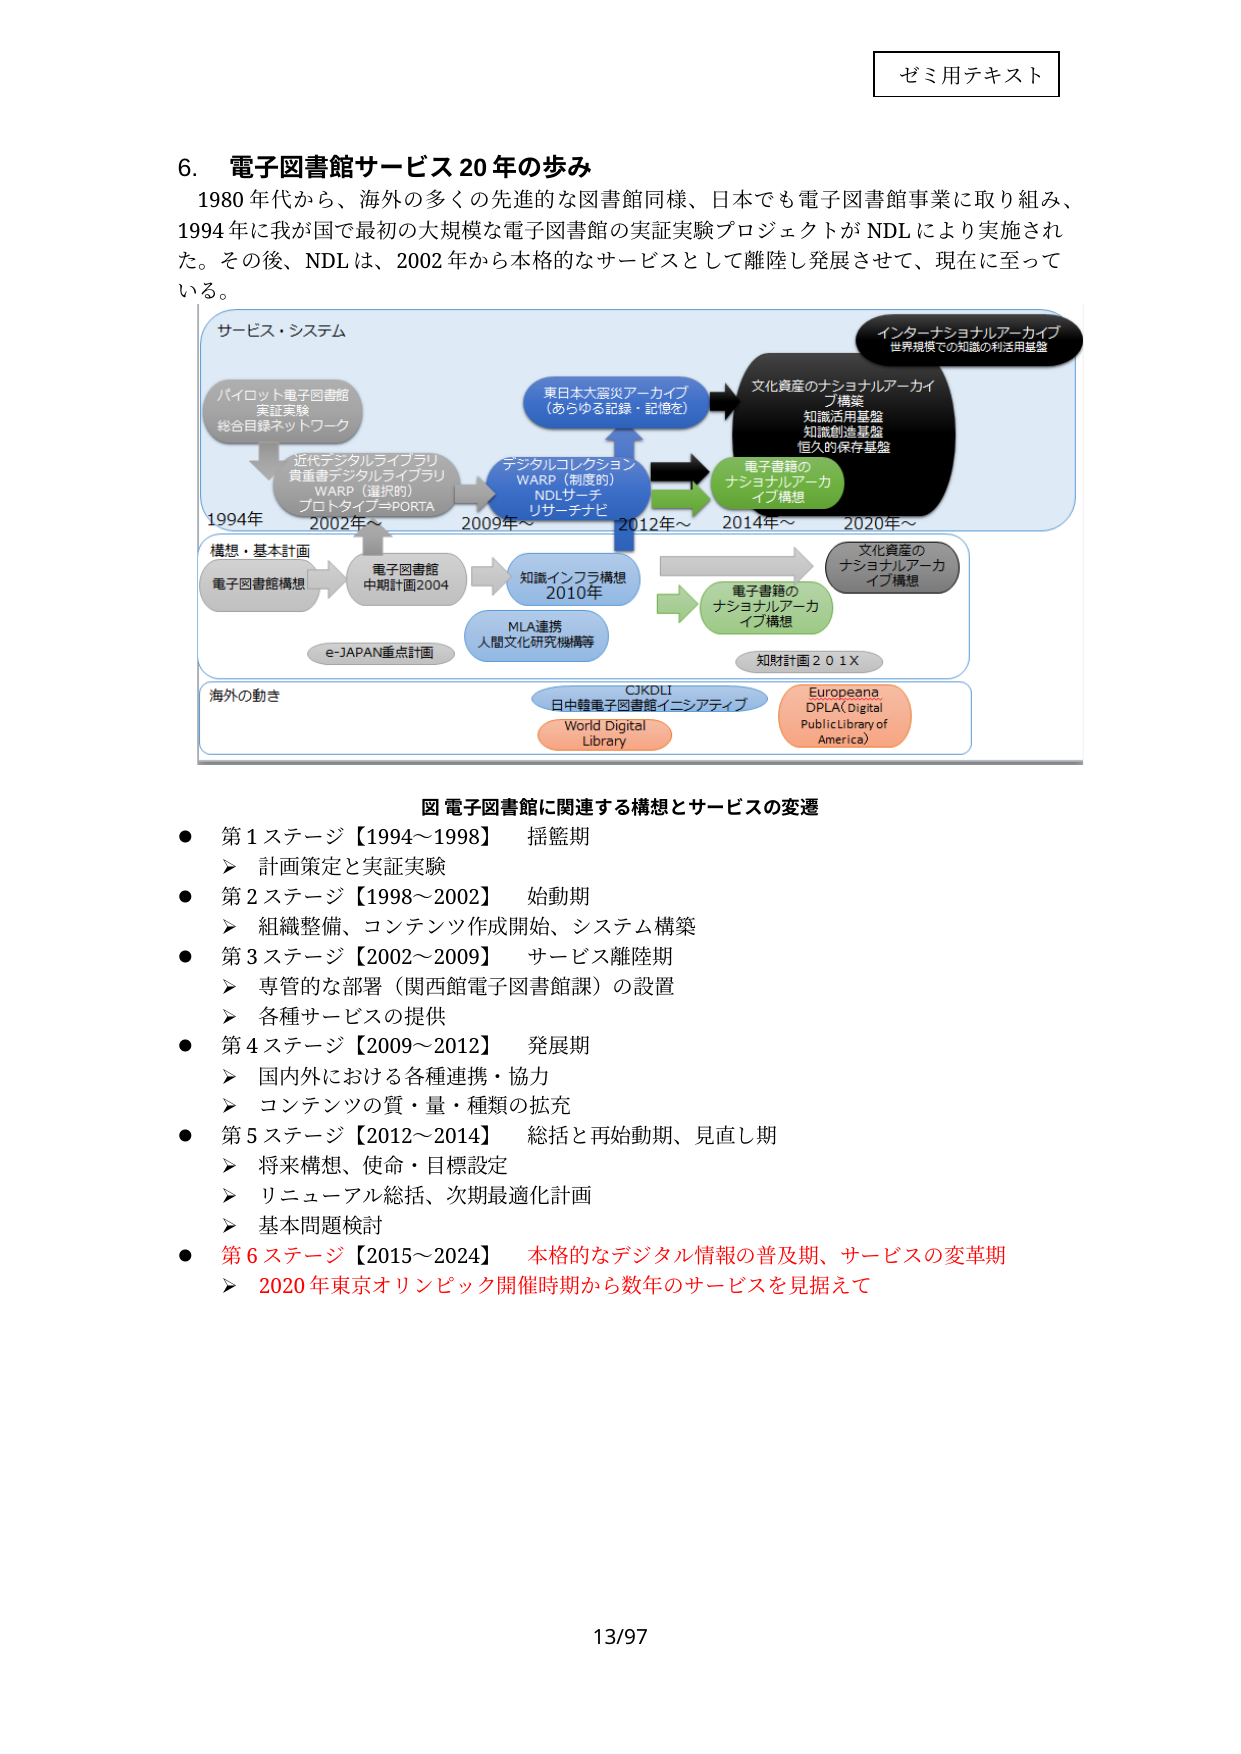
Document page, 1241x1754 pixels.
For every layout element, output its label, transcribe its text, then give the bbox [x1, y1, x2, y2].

list コンテンツの質・量・種類の拡充 [221, 1090, 1063, 1120]
list 第2ステージ【1998～2002】 始動期 [177, 880, 1063, 910]
list 2020年東京オリンピック開催時期から数年のサービスを見据えて [221, 1270, 1063, 1300]
subtitle 電子図書館サービス20年の歩み [177, 148, 1063, 184]
list 各種サービスの提供 [221, 1000, 1063, 1030]
text 1980年代から、海外の多くの先進的な図書館同様、日本でも電子図書館事業に取り組み、1994年に我が国で最初の大規模な電子図書館の実証実験プロジェクトがNDLにより実施された。その後、NDLは、2002年から本格的なサービスとして離陸し発展させて、現在に至っている。 [177, 184, 1063, 304]
list 専管的な部署（関西館電子図書館課）の設置 [221, 970, 1063, 1000]
list 第6ステージ【2015～2024】 本格的なデジタル情報の普及期、サービスの変革期 [177, 1240, 1063, 1270]
list 計画策定と実証実験 [221, 850, 1063, 880]
list 第3ステージ【2002～2009】 サービス離陸期 [177, 940, 1063, 970]
list 将来構想、使命・目標設定 [221, 1150, 1063, 1180]
text 図 電子図書館に関連する構想とサービスの変遷 [177, 793, 1063, 820]
list リニューアル総括、次期最適化計画 [221, 1180, 1063, 1210]
list 組織整備、コンテンツ作成開始、システム構築 [221, 910, 1063, 940]
picture [197, 304, 1084, 765]
list 国内外における各種連携・協力 [221, 1060, 1063, 1090]
list 第4ステージ【2009～2012】 発展期 [177, 1030, 1063, 1060]
list 第1ステージ【1994～1998】 揺籃期 [177, 820, 1063, 850]
list 基本問題検討 [221, 1210, 1063, 1240]
list 第5ステージ【2012～2014】 総括と再始動期、見直し期 [177, 1120, 1063, 1150]
